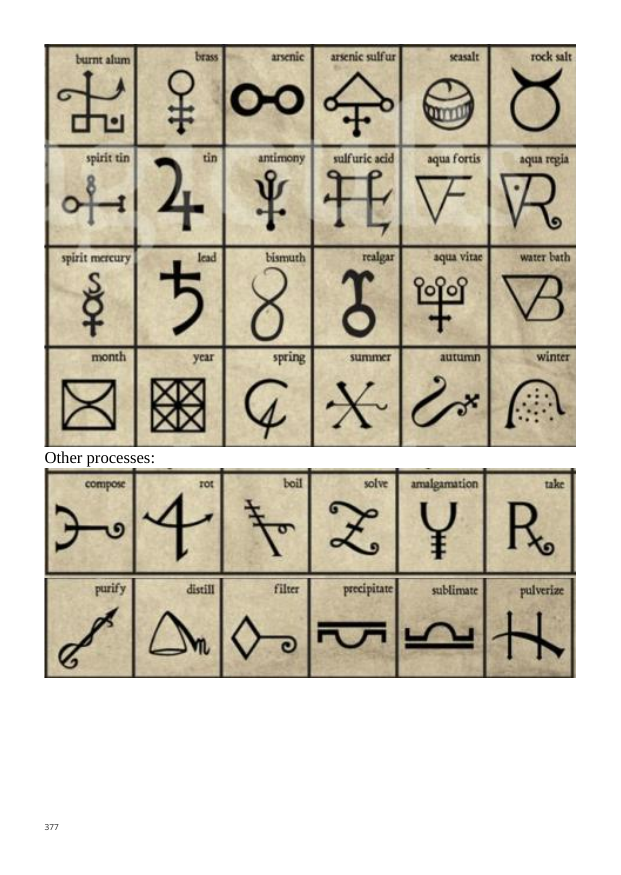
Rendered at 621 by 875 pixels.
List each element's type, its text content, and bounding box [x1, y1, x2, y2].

picture [44, 468, 576, 678]
picture [44, 44, 576, 447]
text Other processes: [44, 448, 576, 467]
